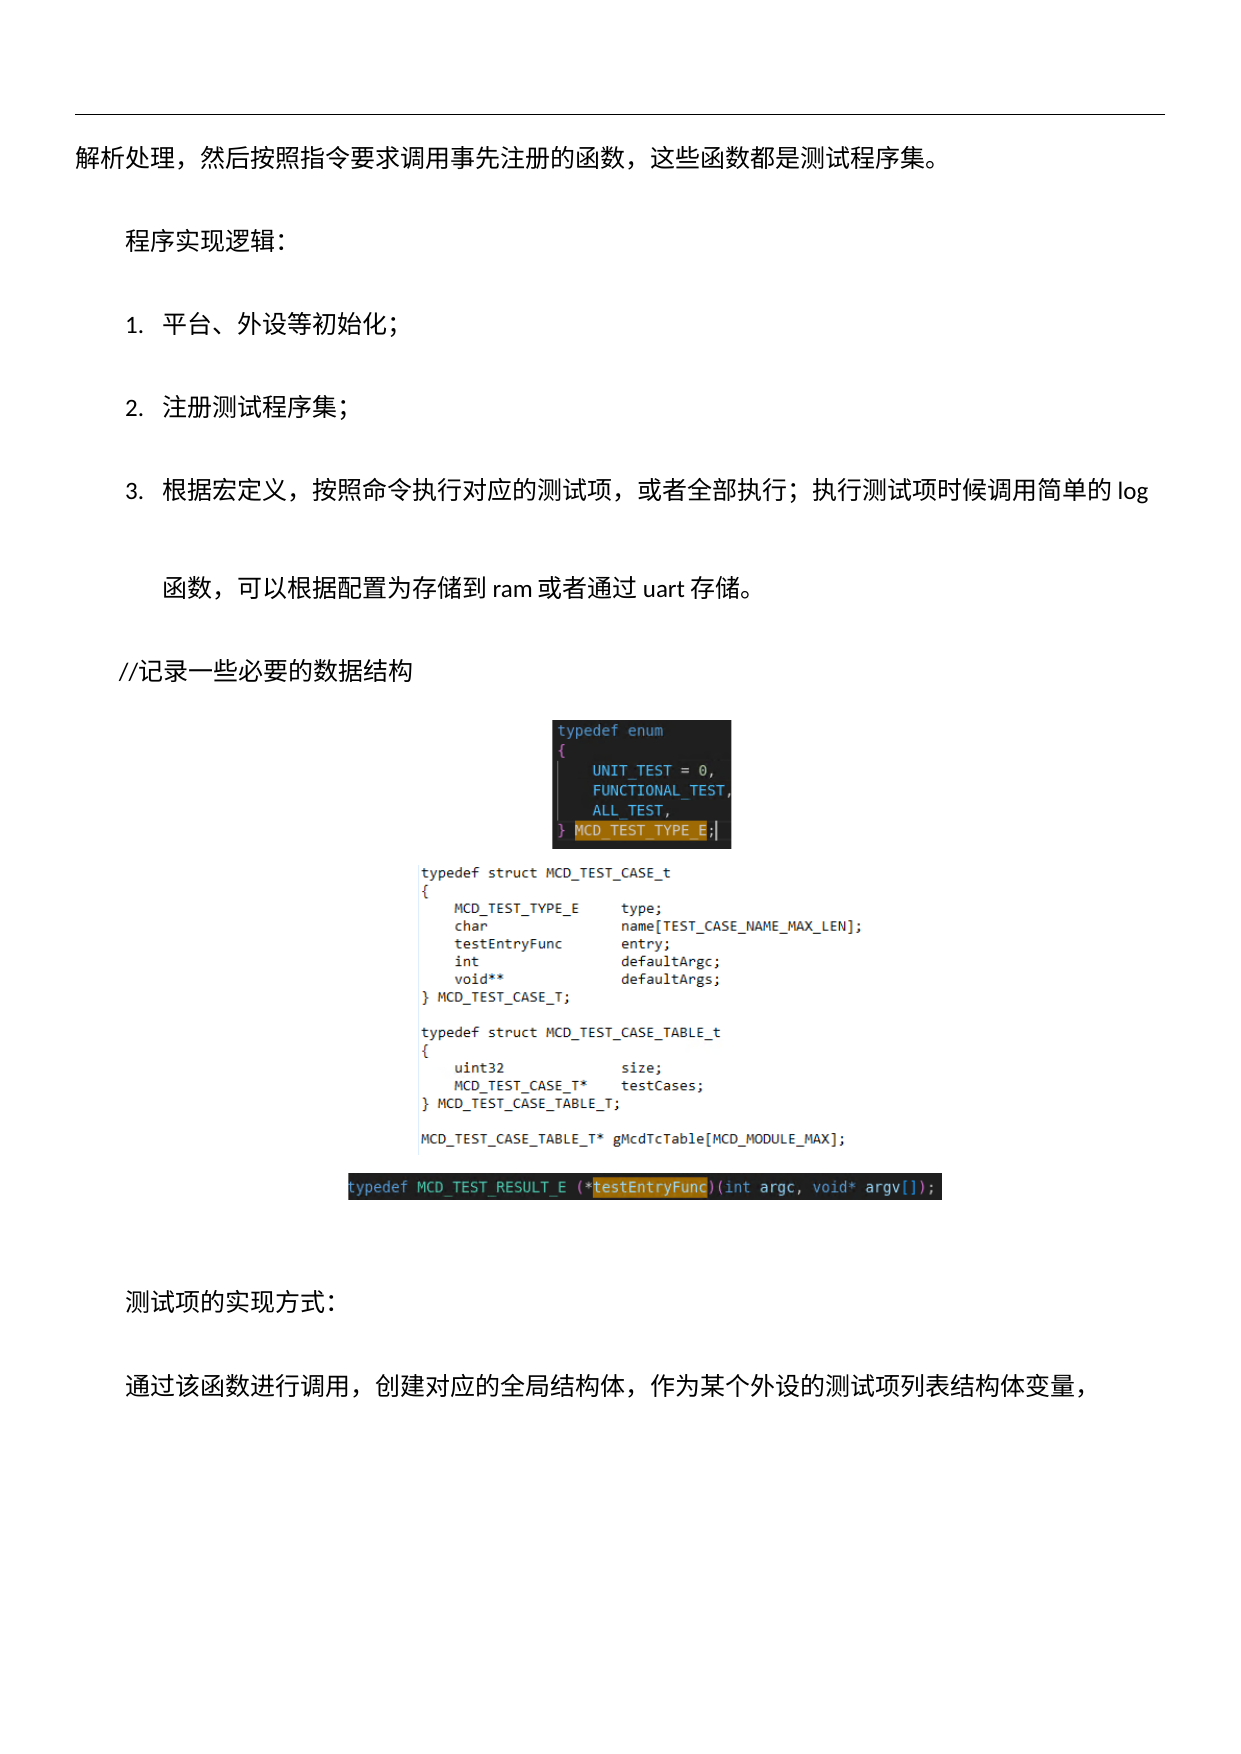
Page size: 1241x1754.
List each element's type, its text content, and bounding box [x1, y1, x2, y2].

text 测试项的实现方式： [75, 1268, 1165, 1333]
list 注册测试程序集； [125, 373, 1165, 438]
text 通过该函数进行调用，创建对应的全局结构体，作为某个外设的测试项列表结构体变量， [75, 1352, 1165, 1417]
list 根据宏定义，按照命令执行对应的测试项，或者全部执行；执行测试项时候调用简单的log函数，可以根据配置为存储到ram或者通过uart存储。 [125, 456, 1165, 619]
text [75, 124, 1165, 189]
text 程序实现逻辑： [75, 207, 1165, 272]
text //记录一些必要的数据结构 [75, 637, 1165, 702]
list 平台、外设等初始化； [125, 290, 1165, 355]
